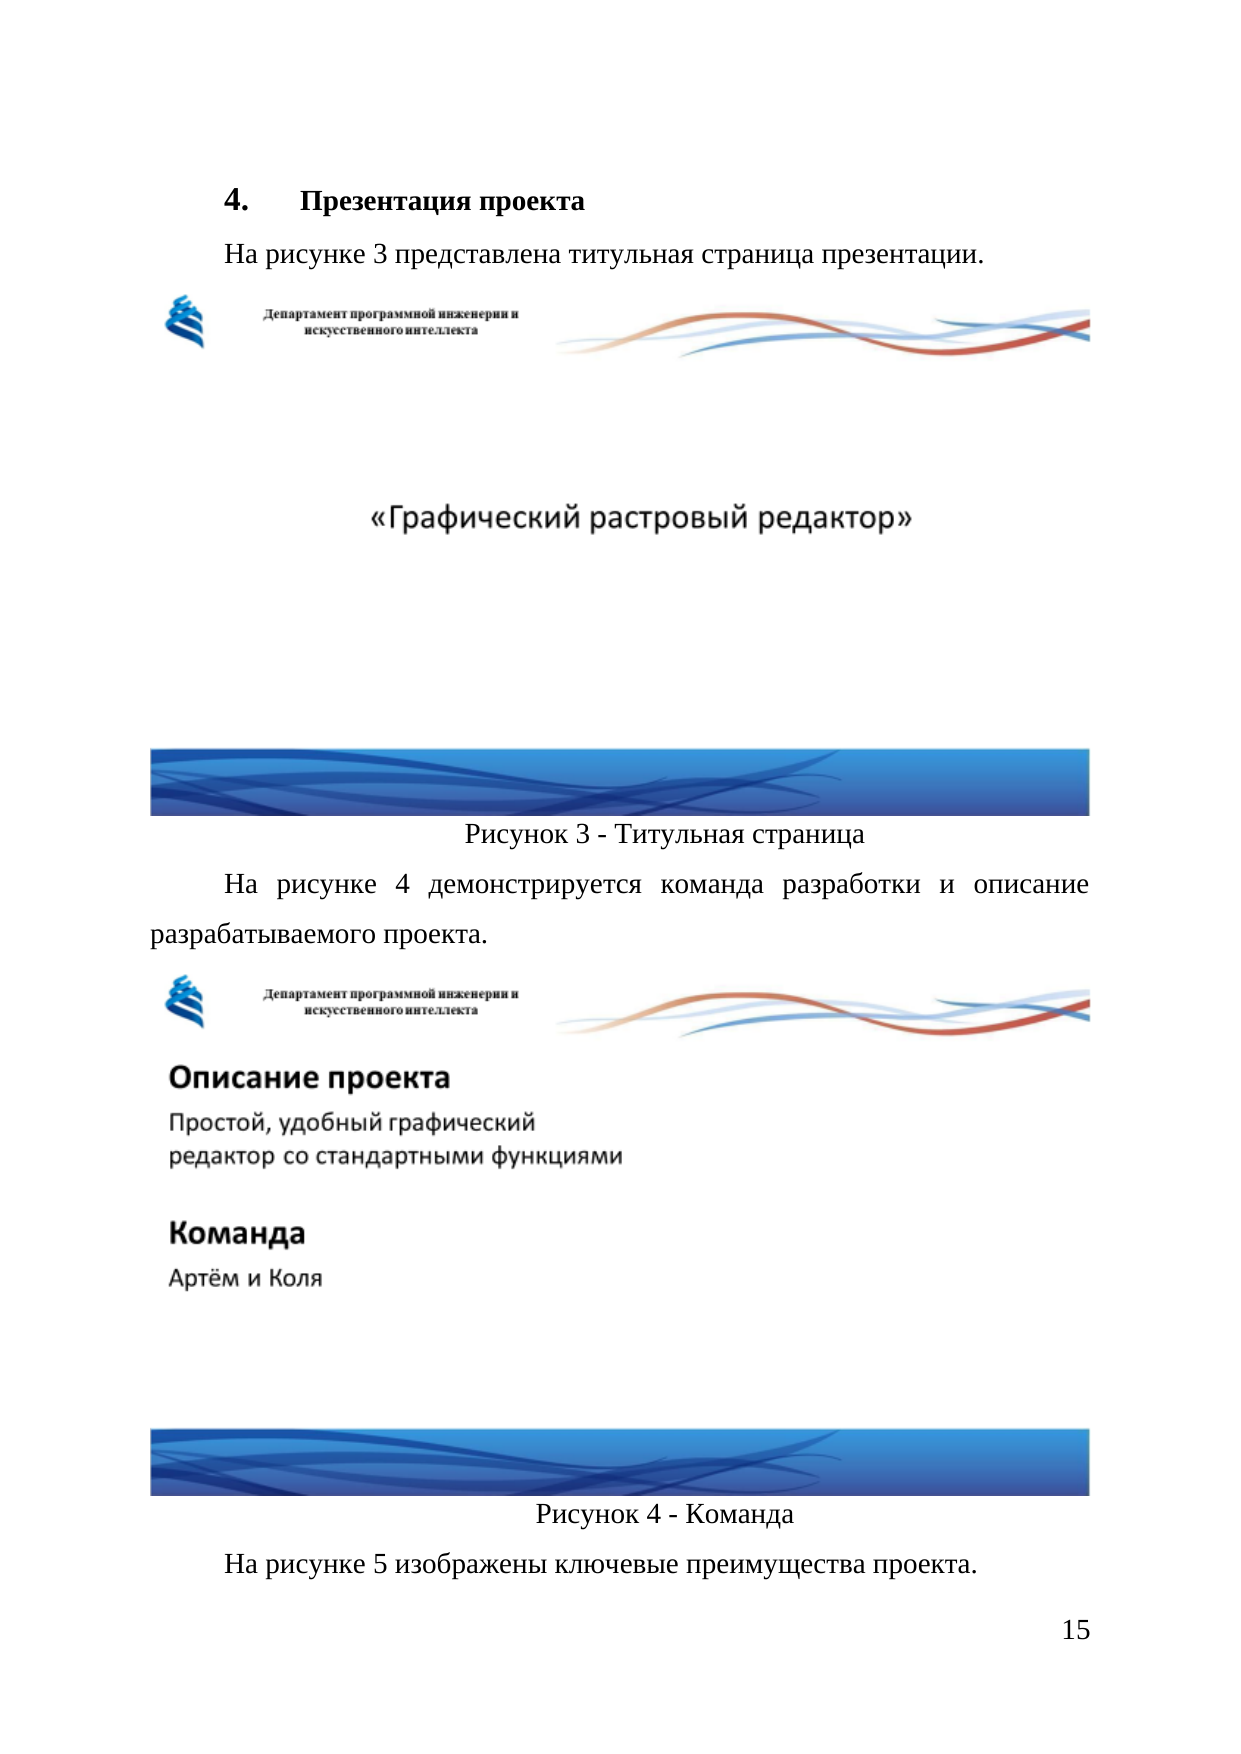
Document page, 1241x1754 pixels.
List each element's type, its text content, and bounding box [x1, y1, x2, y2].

picture [150, 287, 1091, 816]
subtitle Презентация проекта [150, 179, 1090, 217]
text На рисунке 4 демонстрируется команда разработки и описание разрабатываемого проекта. [150, 866, 1090, 950]
text Рисунок 3 - Титульная страница [150, 816, 1090, 849]
text На рисунке 3 представлена титульная страница презентации. [150, 237, 1090, 270]
text На рисунке 5 изображены ключевые преимущества проекта. [150, 1546, 1090, 1580]
text Рисунок 4 - Команда [150, 1496, 1090, 1529]
picture [150, 966, 1091, 1496]
